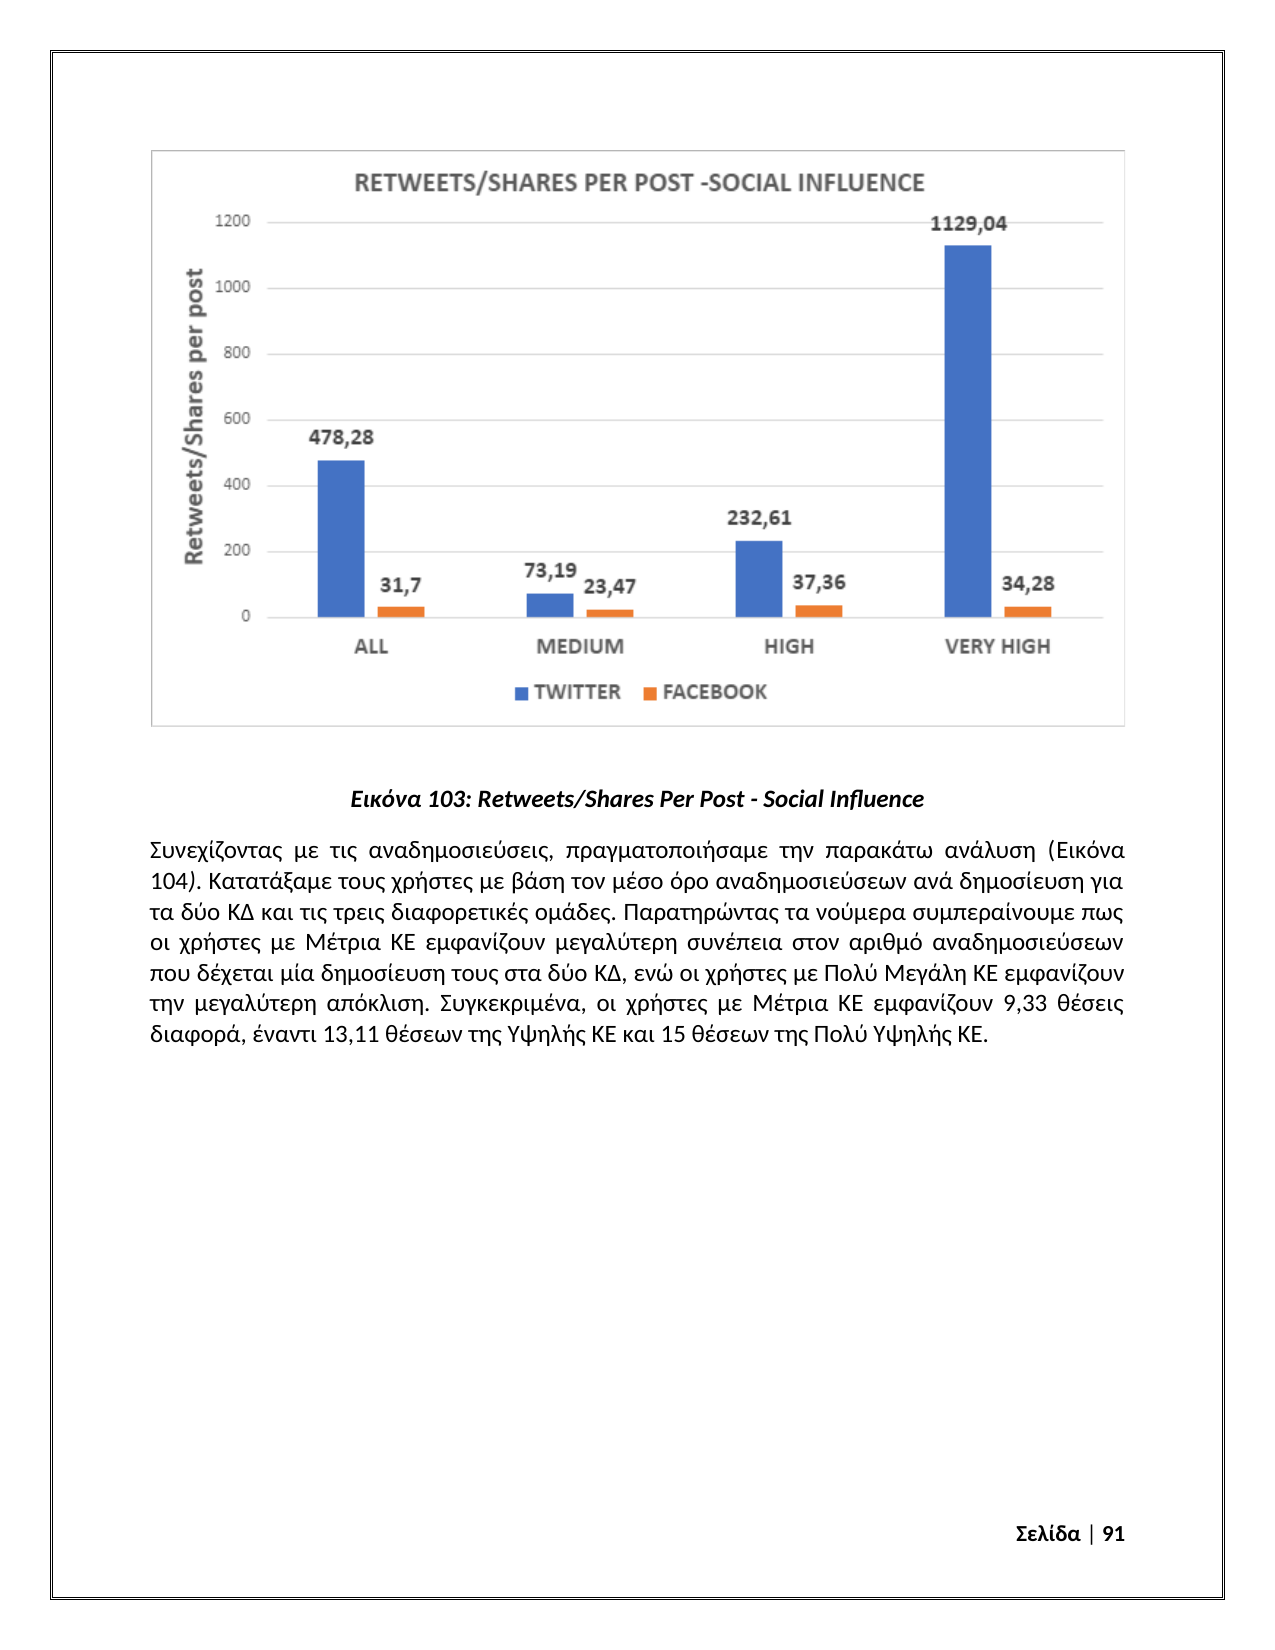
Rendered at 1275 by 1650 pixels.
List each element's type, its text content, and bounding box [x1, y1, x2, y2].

picture [150, 150, 1125, 727]
text Συνεχίζοντας με τις αναδημοσιεύσεις, πραγματοποιήσαμε την παρακάτω ανάλυση (Εικόνα 104). Κατατάξαμε τους χρήστες με βάση τον μέσο όρο αναδημοσιεύσεων ανά δημοσίευση για τα δύο ΚΔ και τις τρεις διαφορετικές ομάδες. Παρατηρώντας τα νούμερα συμπεραίνουμε πως οι χρήστες με Μέτρια ΚΕ εμφανίζουν μεγαλύτερη συνέπεια στον αριθμό αναδημοσιεύσεων που δέχεται μία δημοσίευση τους στα δύο ΚΔ, ενώ οι χρήστες με Πολύ Μεγάλη ΚΕ εμφανίζουν την μεγαλύτερη απόκλιση. Συγκεκριμένα, οι χρήστες με Μέτρια ΚΕ εμφανίζουν 9,33 θέσεις διαφορά, έναντι 13,11 θέσεων της Υψηλής ΚΕ και 15 θέσεων της Πολύ Υψηλής ΚΕ. [150, 835, 1125, 1048]
text Εικόνα 103: Retweets/Shares Per Post - Social Influence [150, 783, 1125, 814]
